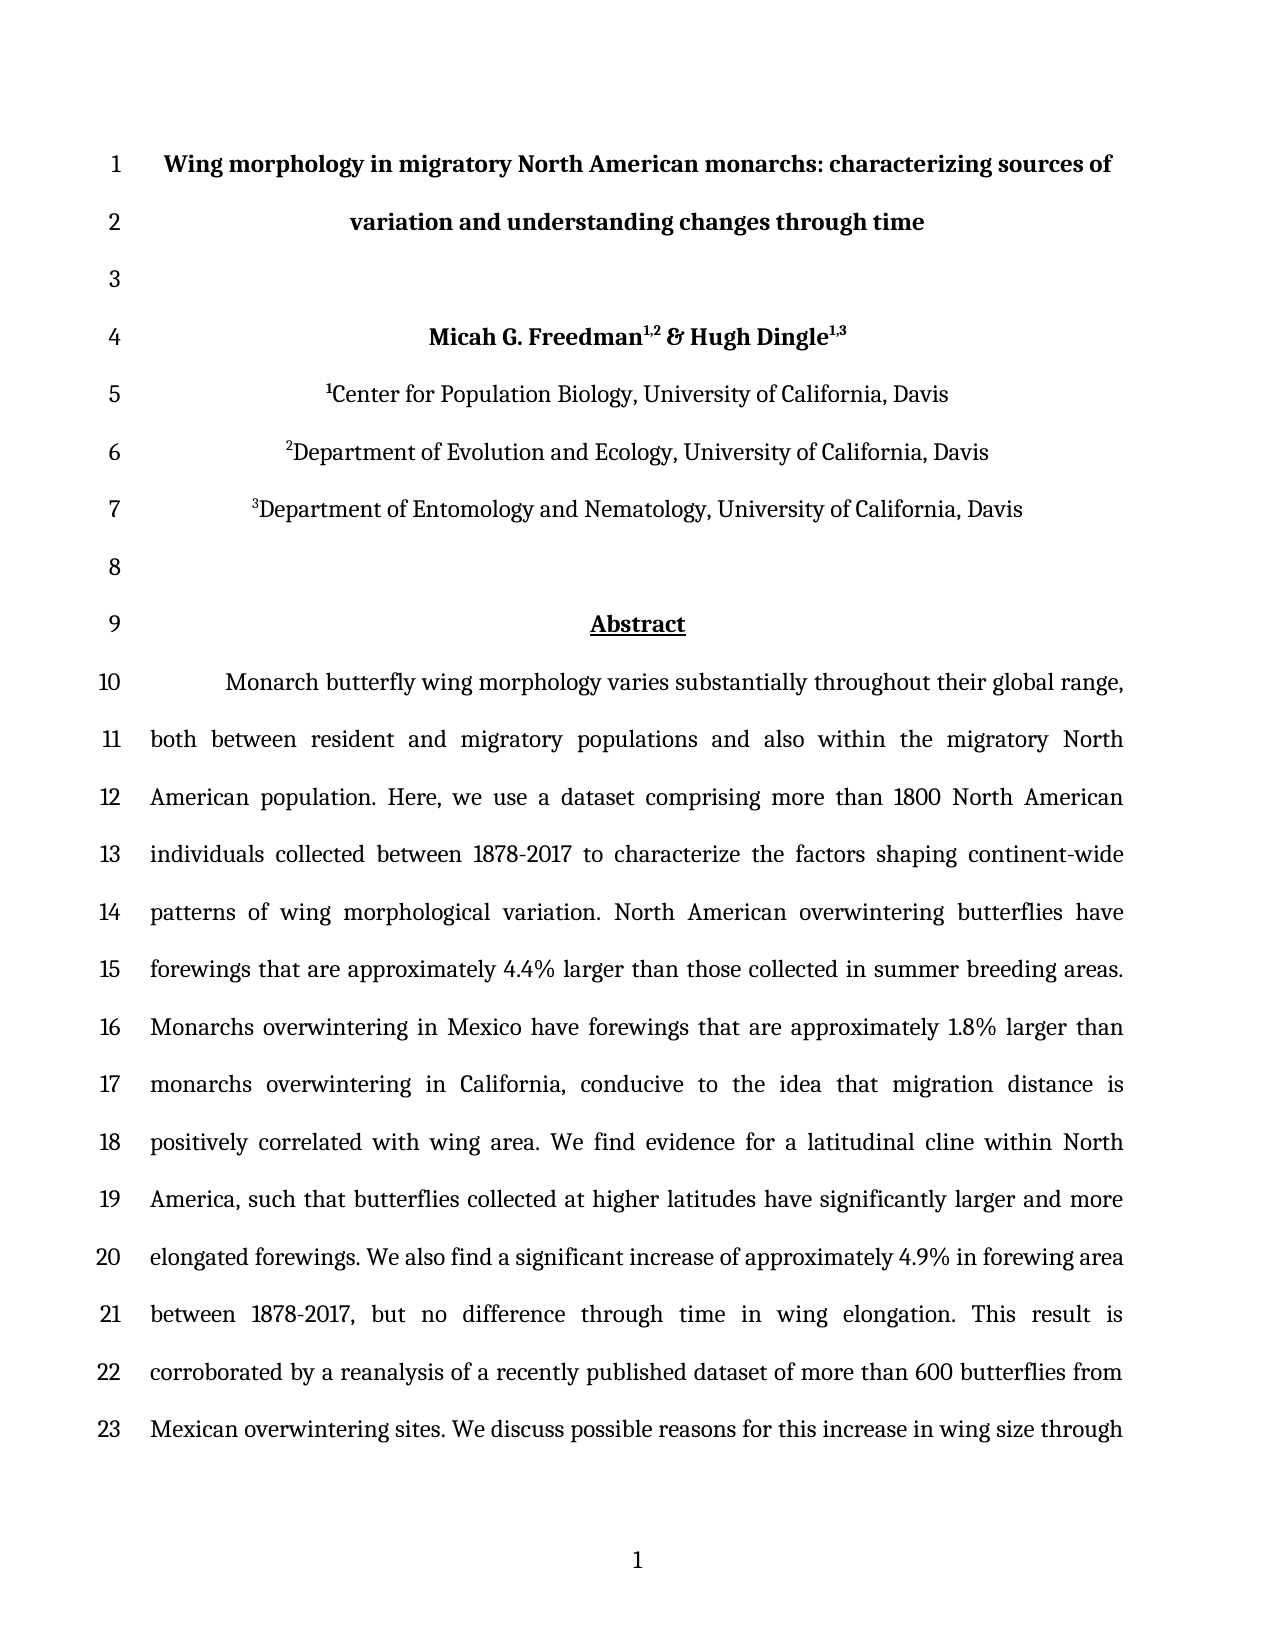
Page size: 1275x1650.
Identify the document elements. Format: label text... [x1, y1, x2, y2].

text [150, 667, 1125, 1444]
text 3Department of Entomology and Nematology, University of California, Davis [150, 495, 1125, 524]
text Abstract [150, 610, 1125, 639]
text Micah G. Freedman1,2 & Hugh Dingle1,3 [150, 322, 1125, 351]
text 1Center for Population Biology, University of California, Davis [150, 380, 1125, 409]
text Wing morphology in migratory North American monarchs: characterizing sources of variation and understanding changes through time [150, 150, 1125, 236]
text 2Department of Evolution and Ecology, University of California, Davis [150, 437, 1125, 466]
